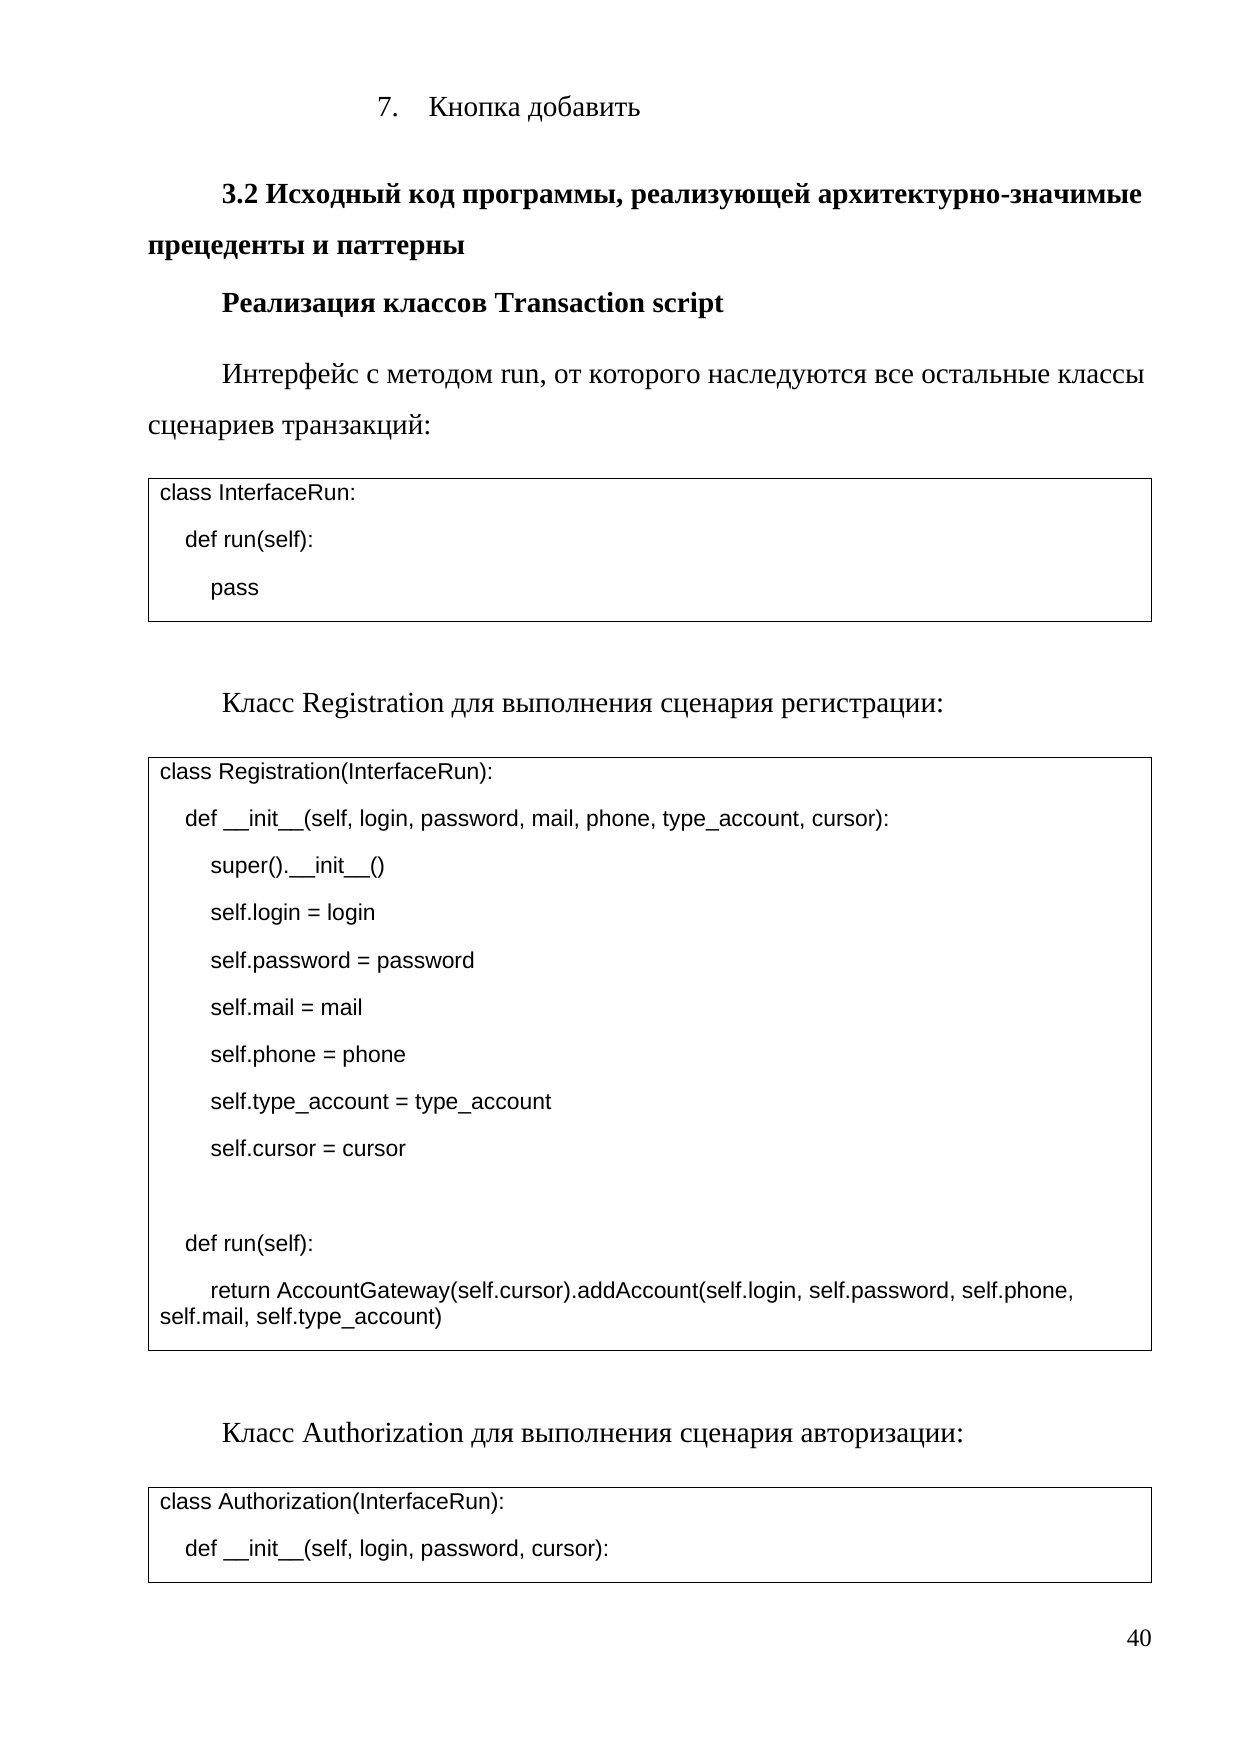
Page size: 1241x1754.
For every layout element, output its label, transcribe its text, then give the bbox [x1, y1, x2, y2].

list Кнопка добавить [399, 89, 1152, 122]
subtitle 3.2 Исходный код программы, реализующей архитектурно-значимые прецеденты и паттерны [148, 176, 1152, 260]
text Интерфейс с методом run, от которого наследуются все остальные классы сценариев транзакций: [148, 357, 1152, 440]
text Реализация классов Transaction script [148, 285, 1152, 319]
table_header class Registration(InterfaceRun): def __init__(self, login, password, mail, phone, type_account, cursor): super().__init__() self.login = login self.password = password self.mail = mail self.phone = phone self.type_account = type_account self.cursor = cursor def run(self): return AccountGateway(self.cursor).addAccount(self.login, self.password, self.phone, self.mail, self.type_account) [149, 758, 1151, 1350]
text Класс Authorization для выполнения сценария авторизации: [148, 1415, 1152, 1449]
table_header class InterfaceRun: def run(self): pass [149, 479, 1151, 621]
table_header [149, 1488, 1151, 1582]
text Класс Registration для выполнения сценария регистрации: [148, 686, 1152, 719]
